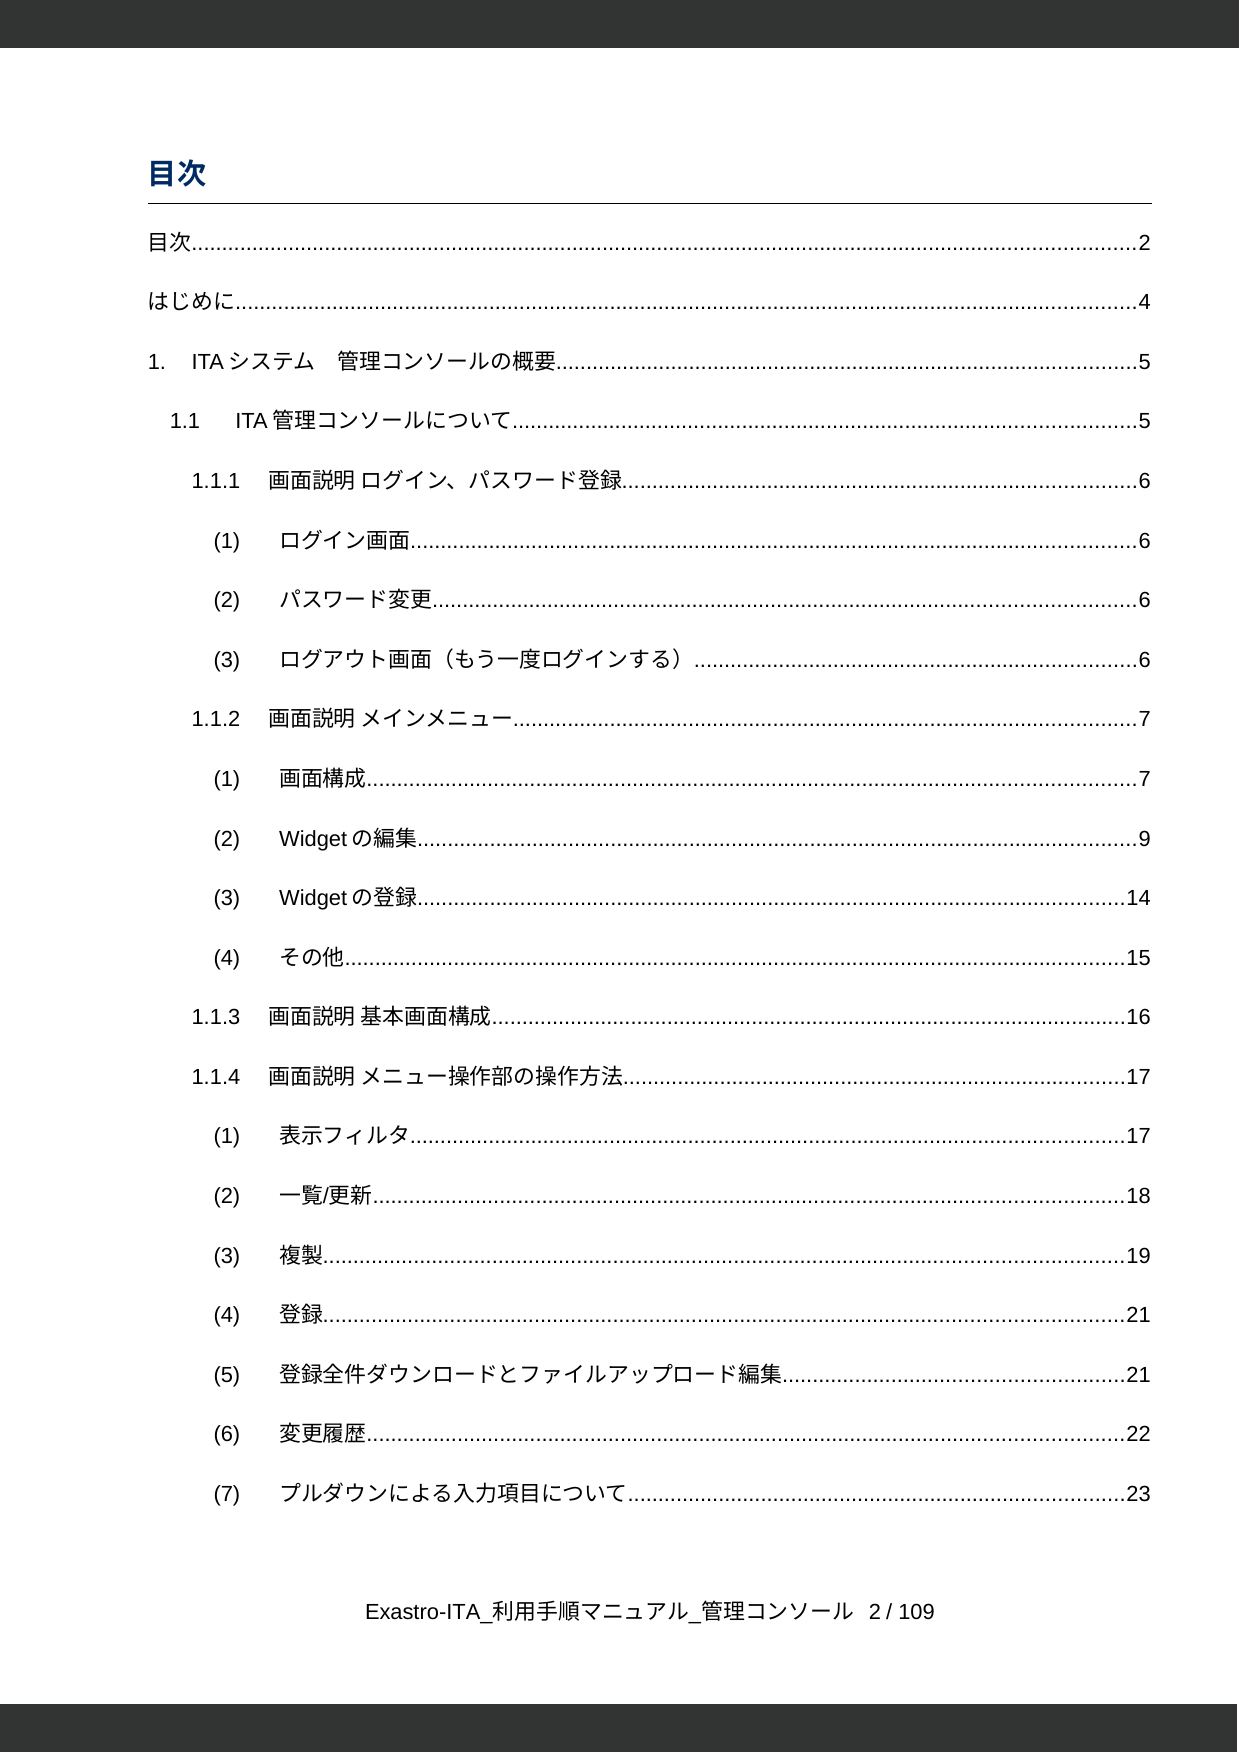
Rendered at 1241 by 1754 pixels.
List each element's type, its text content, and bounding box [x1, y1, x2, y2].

text (3) Widgetの登録 14 [213, 866, 1152, 926]
text 1.1.4 画面説明 メニュー操作部の操作方法 17 [191, 1045, 1152, 1104]
text (1) ログイン画面 6 [213, 509, 1152, 568]
text 1.1.2 画面説明 メインメニュー 7 [191, 687, 1152, 747]
text (4) その他 15 [213, 926, 1152, 985]
text (2) Widgetの編集 9 [213, 807, 1152, 866]
text 1.1 ITA管理コンソールについて 5 [169, 389, 1152, 449]
text (3) ログアウト画面（もう一度ログインする） 6 [213, 628, 1152, 687]
text 1. ITAシステム 管理コンソールの概要 5 [148, 330, 1152, 389]
text 1.1.3 画面説明 基本画面構成 16 [191, 985, 1152, 1045]
text (2) 一覧/更新 18 [213, 1164, 1152, 1224]
picture [0, 0, 1239, 48]
text (5) 登録全件ダウンロードとファイルアップロード編集 21 [213, 1343, 1152, 1402]
text (3) 複製 19 [213, 1224, 1152, 1283]
text (1) 画面構成 7 [213, 747, 1152, 807]
text 1.1.1 画面説明 ログイン、パスワード登録 6 [191, 449, 1152, 509]
picture [0, 1704, 1237, 1752]
text (2) パスワード変更 6 [213, 568, 1152, 628]
text はじめに 4 [148, 270, 1152, 330]
text (7) プルダウンによる入力項目について 23 [213, 1462, 1152, 1522]
text (1) 表示フィルタ 17 [213, 1104, 1152, 1164]
text (4) 登録 21 [213, 1283, 1152, 1343]
text (6) 変更履歴 22 [213, 1402, 1152, 1462]
text 目次 2 [148, 211, 1152, 270]
